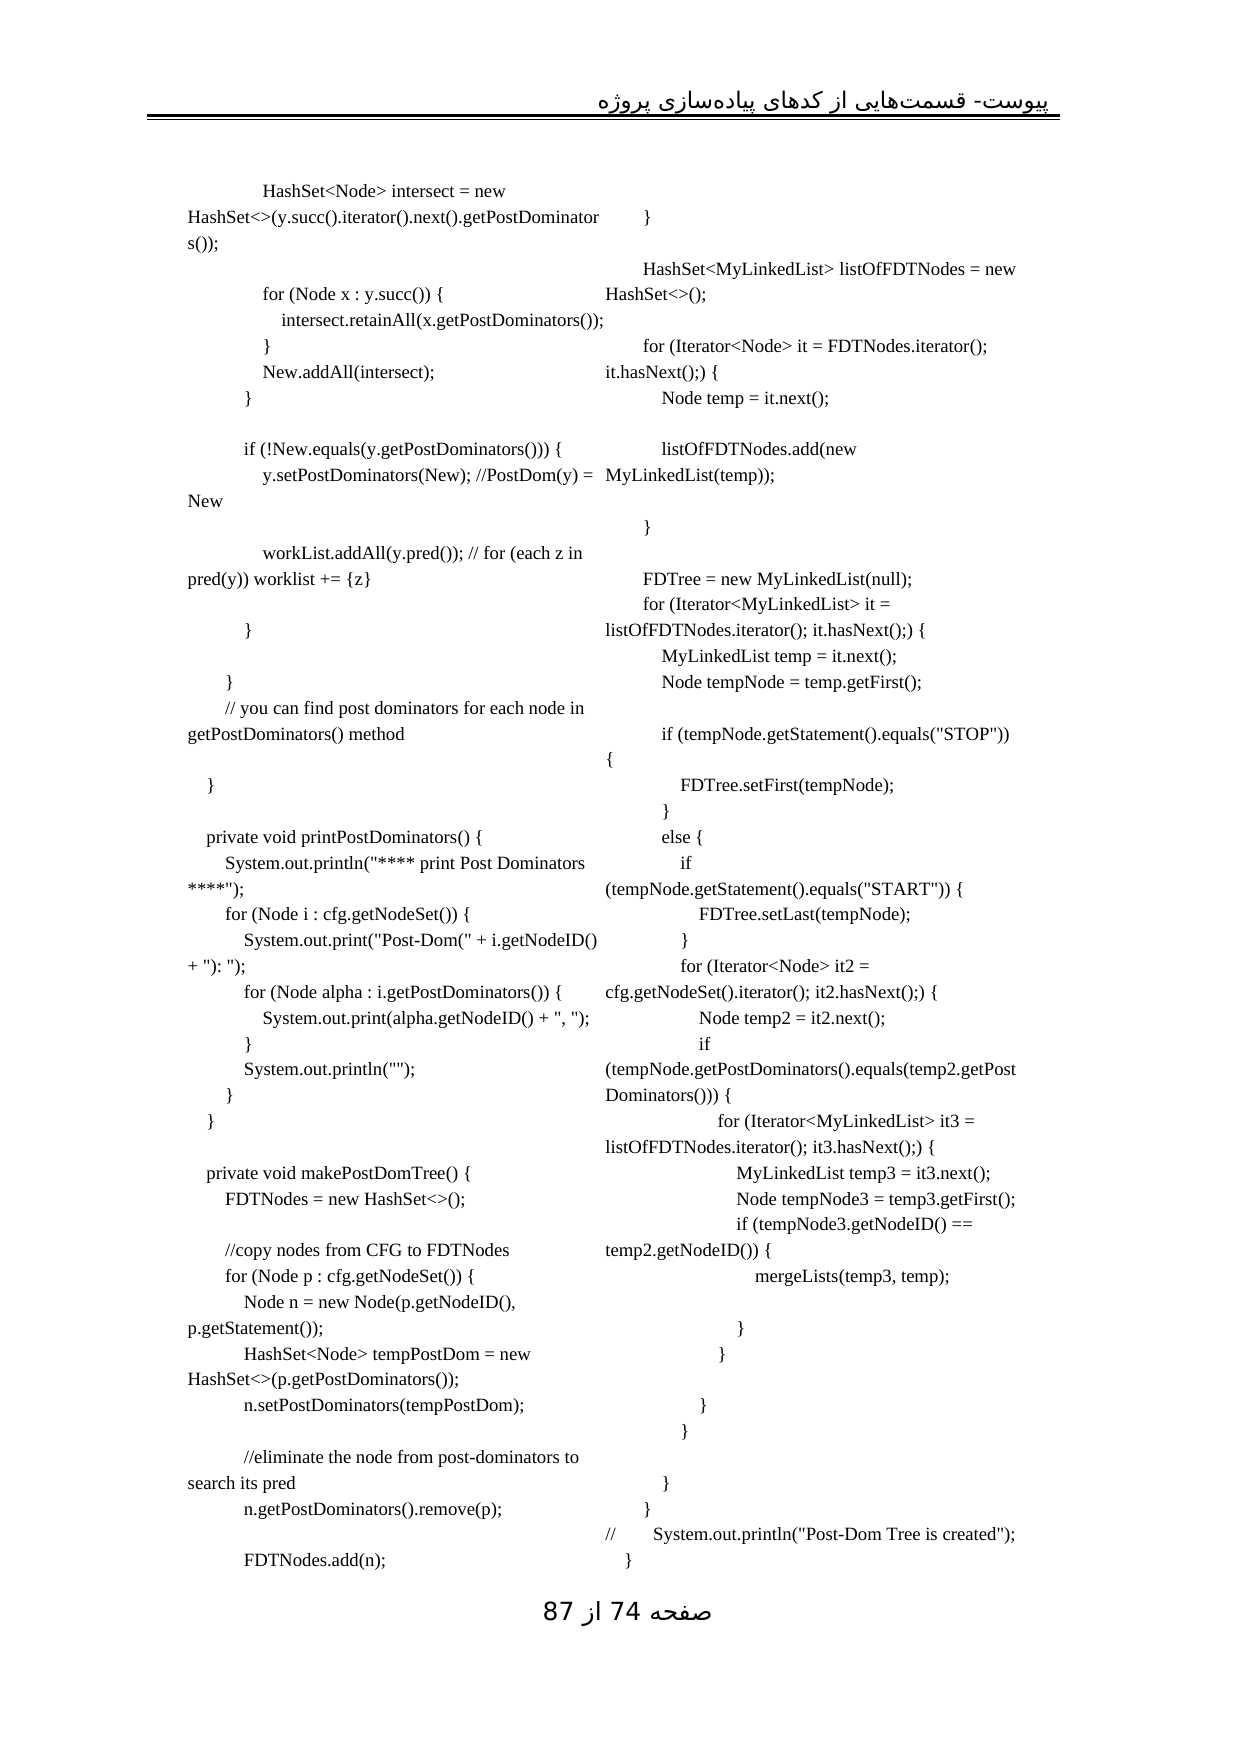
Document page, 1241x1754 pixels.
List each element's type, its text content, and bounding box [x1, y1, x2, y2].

text } [605, 1549, 1023, 1571]
text for (Iterator<MyLinkedList> it3 = listOfFDTNodes.iterator(); it3.hasNext();) { [605, 1110, 1023, 1157]
text FDTree.setFirst(tempNode); [605, 774, 1023, 796]
text //copy nodes from CFG to FDTNodes [187, 1239, 605, 1261]
text if (tempNode.getStatement().equals("STOP")) { [605, 722, 1023, 770]
text listOfFDTNodes.add(new MyLinkedList(temp)); [605, 438, 1023, 486]
text } [605, 1497, 1023, 1519]
text //eliminate the node from post-dominators to search its pred [187, 1446, 605, 1493]
text for (Node x : y.succ()) { [187, 283, 605, 305]
text HashSet<Node> tempPostDom = new HashSet<>(p.getPostDominators()); [187, 1342, 605, 1390]
text } [605, 1420, 1023, 1442]
text MyLinkedList temp3 = it3.next(); [605, 1162, 1023, 1183]
text } [605, 206, 1023, 227]
text mergeLists(temp3, temp); [605, 1265, 1023, 1287]
text Node tempNode = temp.getFirst(); [605, 671, 1023, 692]
text Node n = new Node(p.getNodeID(), p.getStatement()); [187, 1291, 605, 1338]
text Node temp2 = it2.next(); [605, 1007, 1023, 1028]
text for (Node alpha : i.getPostDominators()) { [187, 981, 605, 1002]
text HashSet<Node> intersect = new HashSet<>(y.succ().iterator().next().getPostDominators()); [187, 180, 605, 253]
text private void printPostDominators() { [187, 826, 605, 847]
text } [187, 1110, 605, 1132]
text } [187, 1084, 605, 1106]
text intersect.retainAll(x.getPostDominators()); [187, 309, 605, 331]
text } [187, 387, 605, 408]
text } [187, 1032, 605, 1054]
text for (Iterator<MyLinkedList> it = listOfFDTNodes.iterator(); it.hasNext();) { [605, 593, 1023, 641]
text if (tempNode.getStatement().equals("START")) { [605, 852, 1023, 899]
text } [187, 671, 605, 692]
text } [605, 1342, 1023, 1364]
text } [605, 1317, 1023, 1338]
text if (tempNode3.getNodeID() == temp2.getNodeID()) { [605, 1213, 1023, 1261]
text for (Node p : cfg.getNodeSet()) { [187, 1265, 605, 1287]
text y.setPostDominators(New); //PostDom(y) = New [187, 464, 605, 512]
text Node tempNode3 = temp3.getFirst(); [605, 1187, 1023, 1209]
text } [605, 1472, 1023, 1493]
text workList.addAll(y.pred()); // for (each z in pred(y)) worklist += {z} [187, 542, 605, 589]
text for (Node i : cfg.getNodeSet()) { [187, 903, 605, 925]
text private void makePostDomTree() { [187, 1162, 605, 1183]
text else { [605, 826, 1023, 847]
text Node temp = it.next(); [605, 387, 1023, 408]
text System.out.print(alpha.getNodeID() + ", "); [187, 1007, 605, 1028]
text MyLinkedList temp = it.next(); [605, 645, 1023, 667]
text if (tempNode.getPostDominators().equals(temp2.getPostDominators())) { [605, 1032, 1023, 1106]
text FDTree.setLast(tempNode); [605, 903, 1023, 925]
text // you can find post dominators for each node in getPostDominators() method [187, 697, 605, 744]
text New.addAll(intersect); [187, 361, 605, 382]
text for (Iterator<Node> it = FDTNodes.iterator(); it.hasNext();) { [605, 335, 1023, 382]
text HashSet<MyLinkedList> listOfFDTNodes = new HashSet<>(); [605, 257, 1023, 305]
text } [187, 619, 605, 641]
text FDTree = new MyLinkedList(null); [605, 567, 1023, 589]
text n.setPostDominators(tempPostDom); [187, 1394, 605, 1416]
text // System.out.println("Post-Dom Tree is created"); [605, 1523, 1023, 1545]
text } [605, 516, 1023, 537]
text } [605, 1394, 1023, 1416]
text System.out.println(""); [187, 1058, 605, 1080]
text n.getPostDominators().remove(p); [187, 1497, 605, 1519]
text for (Iterator<Node> it2 = cfg.getNodeSet().iterator(); it2.hasNext();) { [605, 955, 1023, 1002]
text System.out.println("**** print Post Dominators ****"); [187, 852, 605, 899]
text FDTNodes.add(n); [187, 1549, 605, 1571]
text FDTNodes = new HashSet<>(); [187, 1187, 605, 1209]
text } [187, 335, 605, 357]
text } [605, 929, 1023, 951]
text if (!New.equals(y.getPostDominators())) { [187, 438, 605, 460]
text System.out.print("Post-Dom(" + i.getNodeID() + "): "); [187, 929, 605, 977]
text } [605, 800, 1023, 822]
text } [187, 774, 605, 796]
